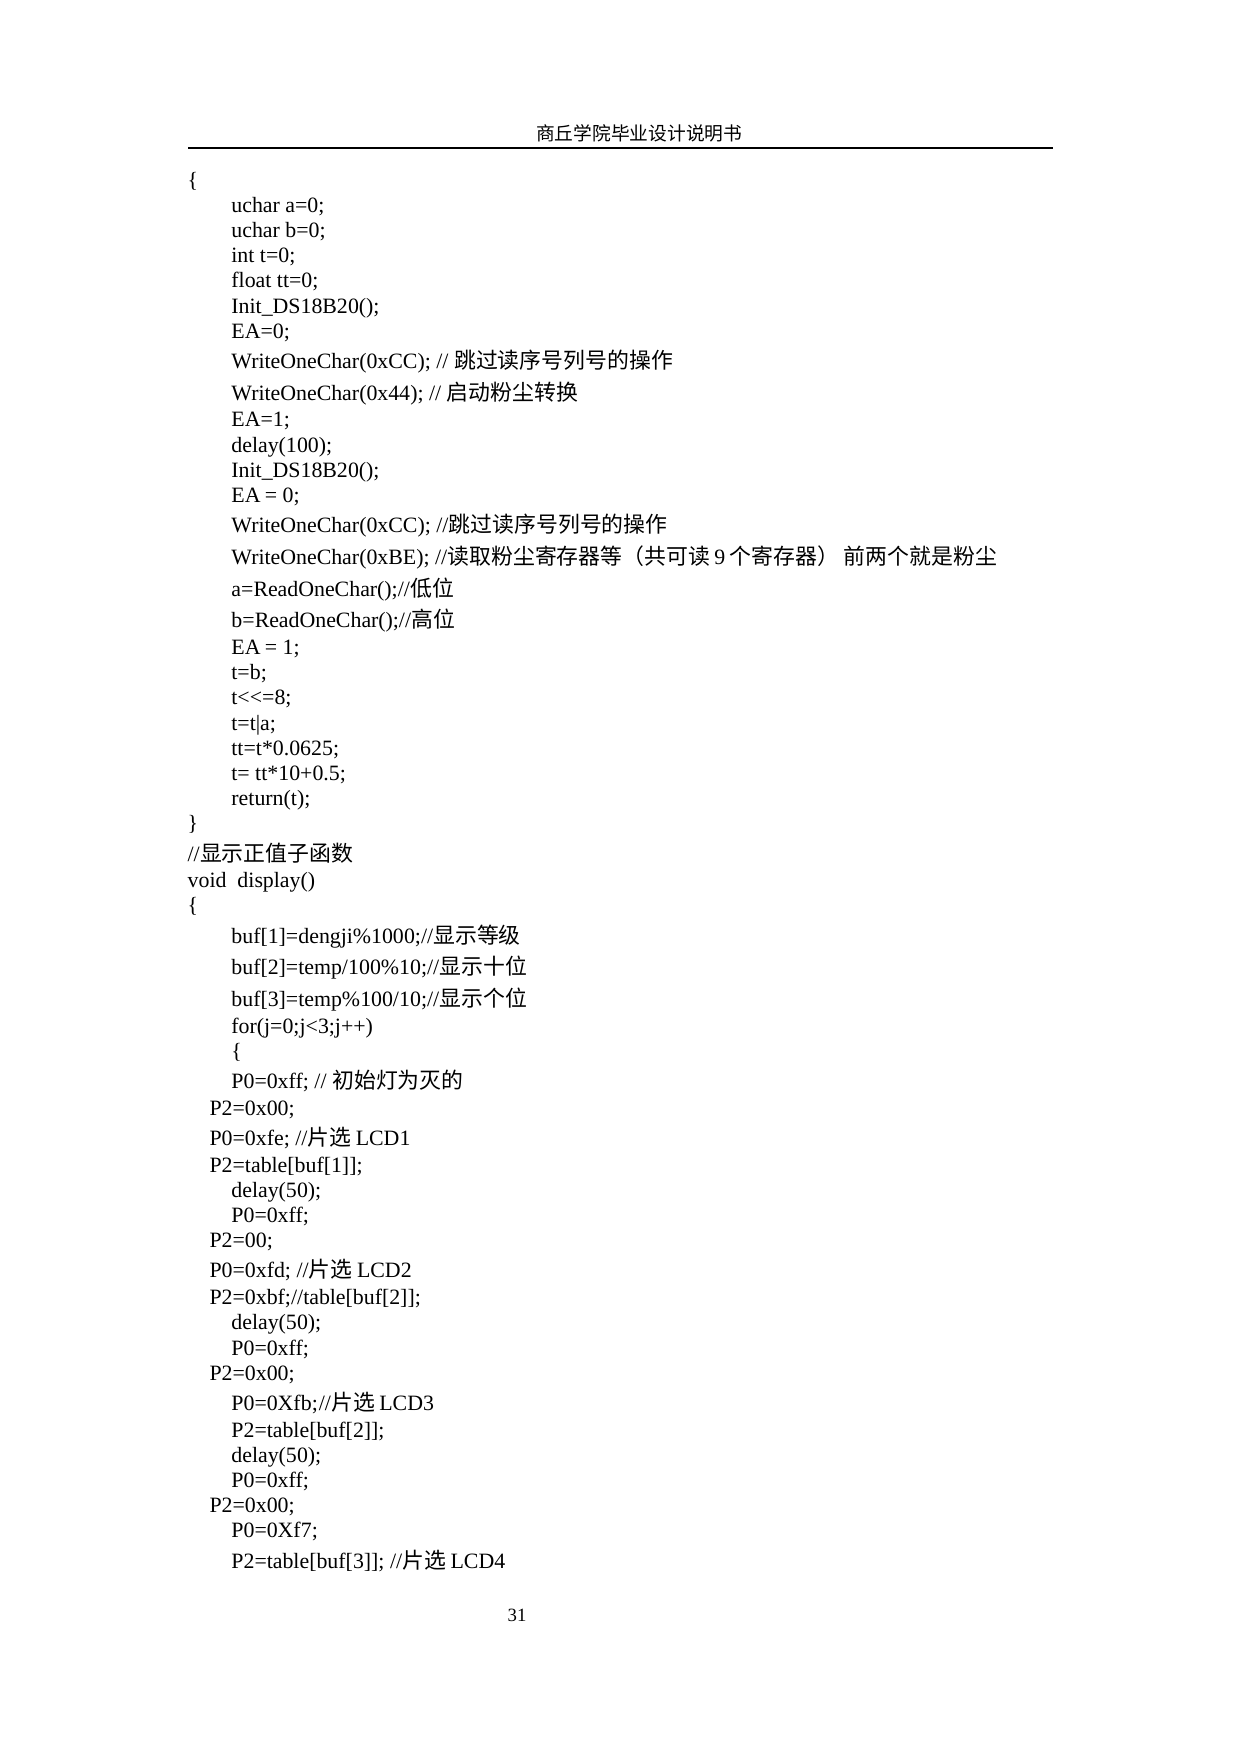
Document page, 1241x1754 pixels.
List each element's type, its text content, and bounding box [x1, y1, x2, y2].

text EA=0; [187, 318, 1053, 343]
text { [187, 1038, 1053, 1063]
text P0=0xff; [187, 1467, 1053, 1492]
text WriteOneChar(0xBE); //读取粉尘寄存器等（共可读9个寄存器） 前两个就是粉尘 [187, 539, 1053, 571]
text buf[3]=temp%100/10;//显示个位 [187, 981, 1053, 1013]
text P2=0x00; [187, 1492, 1053, 1517]
text t=t|a; [187, 709, 1053, 735]
text P2=table[buf[1]]; [187, 1152, 1053, 1177]
text buf[1]=dengji%1000;//显示等级 [187, 918, 1053, 949]
text EA = 0; [187, 482, 1053, 507]
text WriteOneChar(0x44); // 启动粉尘转换 [187, 375, 1053, 406]
text b=ReadOneChar();//高位 [187, 602, 1053, 634]
text uchar b=0; [187, 217, 1053, 242]
text P0=0xff; [187, 1202, 1053, 1227]
text Init_DS18B20(); [187, 457, 1053, 482]
text int t=0; [187, 242, 1053, 267]
text uchar a=0; [187, 192, 1053, 217]
text P2=0x00; [187, 1095, 1053, 1120]
text P0=0xff; // 初始灯为灭的 [187, 1063, 1053, 1095]
text P0=0xfe; //片选LCD1 [187, 1120, 1053, 1152]
text WriteOneChar(0xCC); //跳过读序号列号的操作 [187, 507, 1053, 539]
text a=ReadOneChar();//低位 [187, 571, 1053, 602]
text EA = 1; [187, 634, 1053, 659]
text EA=1; [187, 406, 1053, 432]
text P2=0x00; [187, 1360, 1053, 1385]
text void display() [187, 867, 1053, 892]
text delay(50); [187, 1177, 1053, 1202]
text { [187, 892, 1053, 918]
text delay(100); [187, 432, 1053, 457]
text P0=0xff; [187, 1334, 1053, 1360]
text P2=table[buf[2]]; [187, 1417, 1053, 1442]
text t=b; [187, 659, 1053, 684]
text tt=t*0.0625; [187, 735, 1053, 760]
text P2=00; [187, 1227, 1053, 1252]
text for(j=0;j<3;j++) [187, 1013, 1053, 1038]
text P0=0Xfb; //片选LCD3 [187, 1385, 1053, 1417]
text delay(50); [187, 1442, 1053, 1467]
text { [187, 167, 1053, 192]
text t= tt*10+0.5; [187, 760, 1053, 785]
text } [187, 810, 1053, 836]
text return(t); [187, 785, 1053, 810]
text delay(50); [187, 1309, 1053, 1334]
text //显示正值子函数 [187, 836, 1053, 867]
text t<<=8; [187, 684, 1053, 709]
text P0=0Xf7; [187, 1517, 1053, 1543]
text P2=0xbf;//table[buf[2]]; [187, 1284, 1053, 1309]
text P2=table[buf[3]]; //片选LCD4 [187, 1543, 1053, 1574]
text WriteOneChar(0xCC); // 跳过读序号列号的操作 [187, 343, 1053, 375]
text P0=0xfd; //片选LCD2 [187, 1252, 1053, 1284]
text Init_DS18B20(); [187, 293, 1053, 318]
text float tt=0; [187, 267, 1053, 293]
text buf[2]=temp/100%10;//显示十位 [187, 949, 1053, 981]
